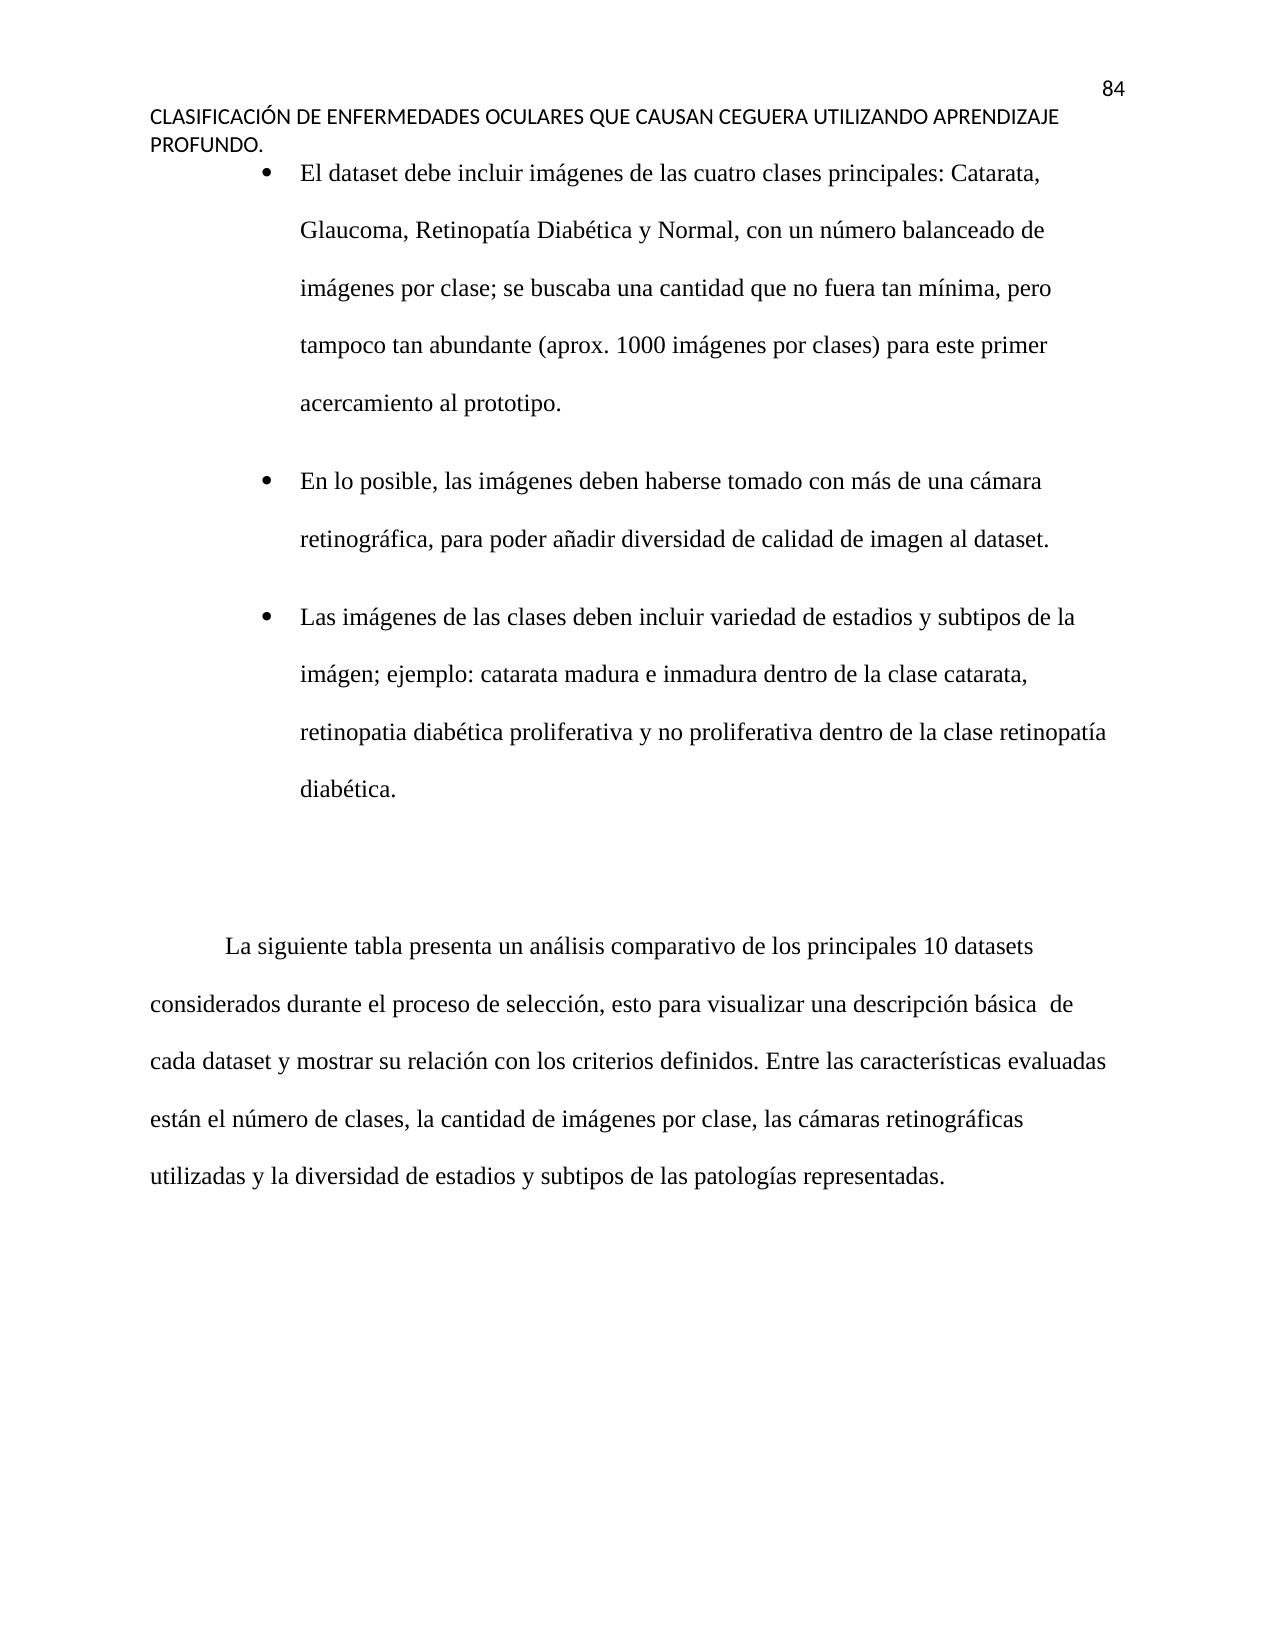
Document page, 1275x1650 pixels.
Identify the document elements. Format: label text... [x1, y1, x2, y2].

text La siguiente tabla presenta un análisis comparativo de los principales 10 datasets considerados durante el proceso de selección, esto para visualizar una descripción básica de cada dataset y mostrar su relación con los criterios definidos. Entre las características evaluadas están el número de clases, la cantidad de imágenes por clase, las cámaras retinográficas utilizadas y la diversidad de estadios y subtipos de las patologías representadas. [150, 931, 1125, 1190]
list En lo posible, las imágenes deben haberse tomado con más de una cámara retinográfica, para poder añadir diversidad de calidad de imagen al dataset. [262, 466, 1125, 552]
list Las imágenes de las clases deben incluir variedad de estadios y subtipos de la imágen; ejemplo: catarata madura e inmadura dentro de la clase catarata, retinopatia diabética proliferativa y no proliferativa dentro de la clase retinopatía diabética. [262, 602, 1125, 803]
list El dataset debe incluir imágenes de las cuatro clases principales: Catarata, Glaucoma, Retinopatía Diabética y Normal, con un número balanceado de imágenes por clase; se buscaba una cantidad que no fuera tan mínima, pero tampoco tan abundante (aprox. 1000 imágenes por clases) para este primer acercamiento al prototipo. [262, 158, 1125, 417]
